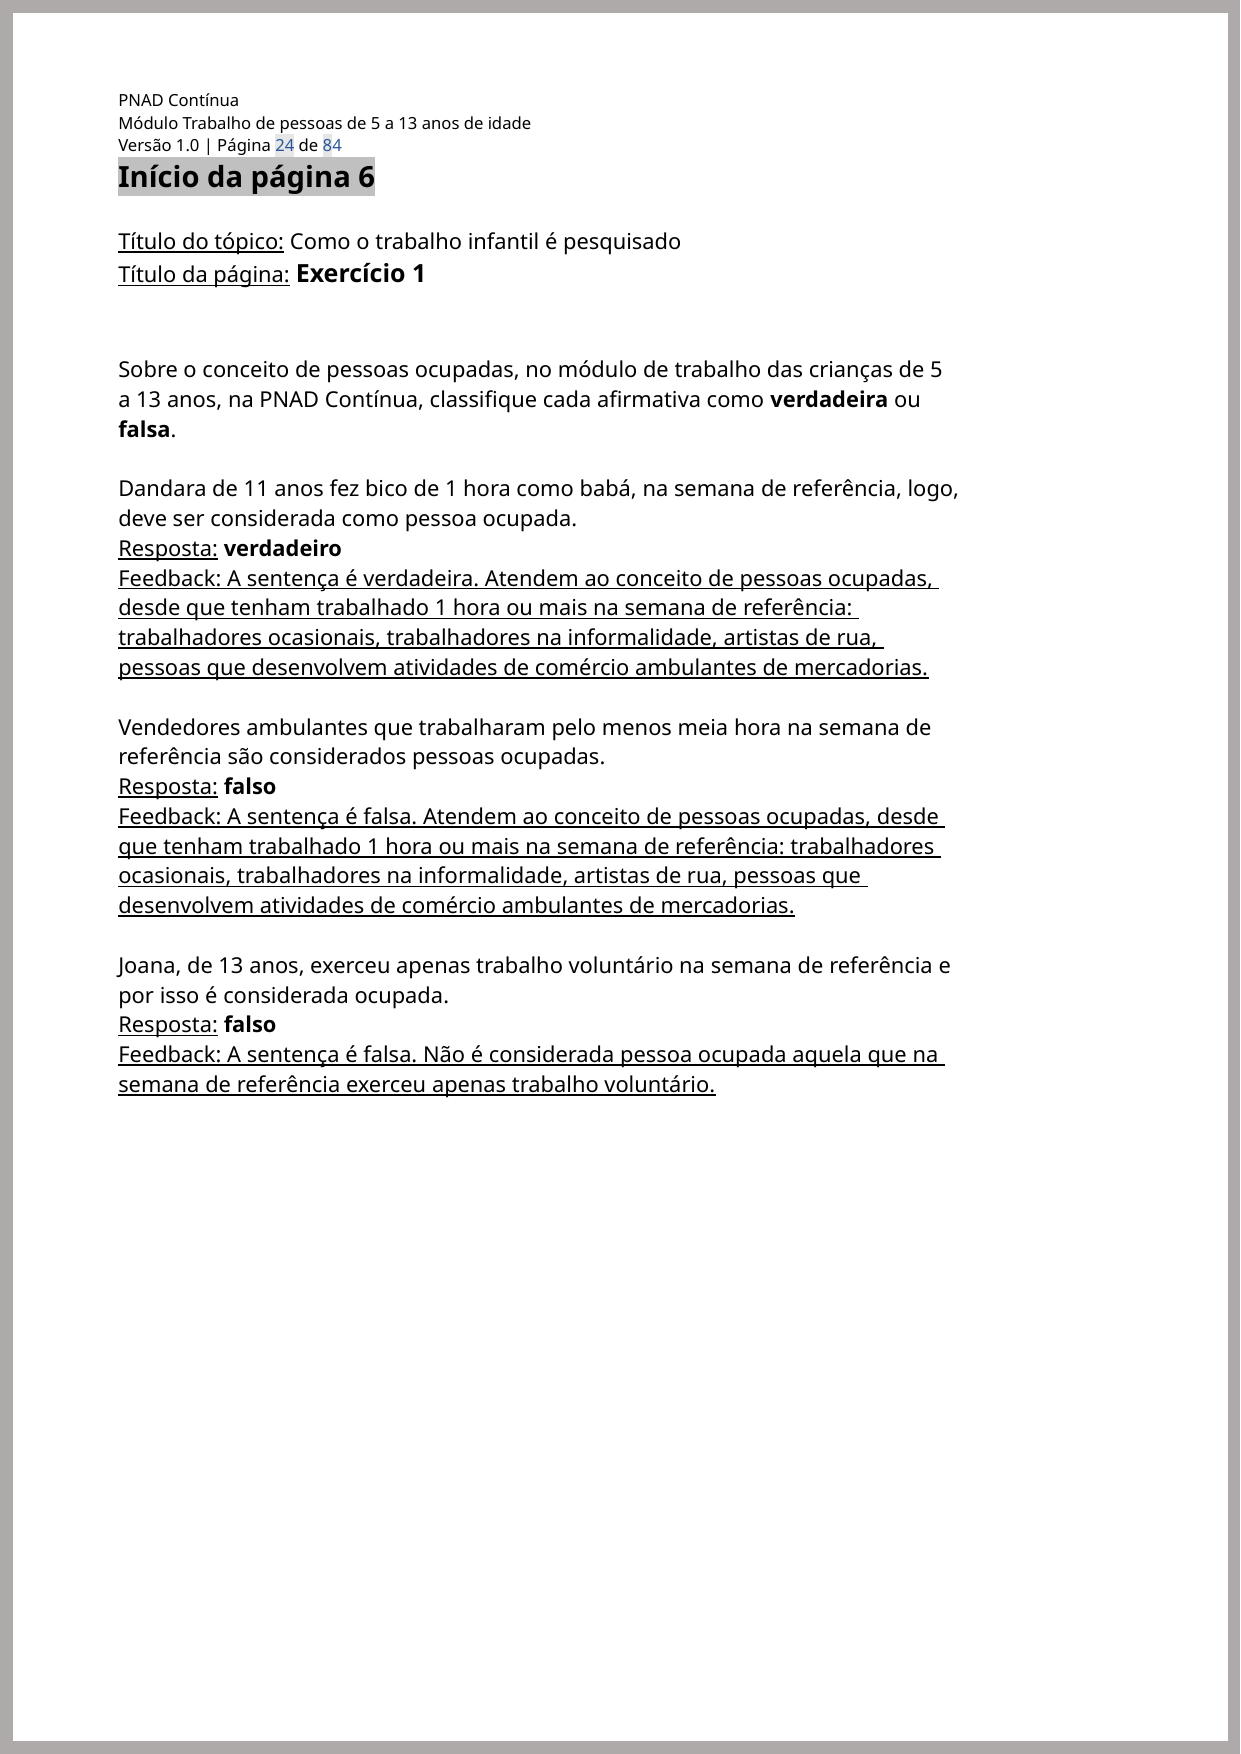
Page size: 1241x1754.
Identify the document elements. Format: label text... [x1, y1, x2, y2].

text Sobre o conceito de pessoas ocupadas, no módulo de trabalho das crianças de 5 a 13 anos, na PNAD Contínua, classifique cada afirmativa como verdadeira ou falsa. [118, 354, 959, 443]
text Feedback: A sentença é falsa. Não é considerada pessoa ocupada aquela que na semana de referência exerceu apenas trabalho voluntário. [118, 1039, 959, 1099]
text Resposta: verdadeiro [118, 533, 959, 562]
text Resposta: falso [118, 1009, 959, 1039]
text Feedback: A sentença é verdadeira. Atendem ao conceito de pessoas ocupadas, desde que tenham trabalhado 1 hora ou mais na semana de referência: trabalhadores ocasionais, trabalhadores na informalidade, artistas de rua, pessoas que desenvolvem atividades de comércio ambulantes de mercadorias. [118, 562, 959, 682]
text Título da página: Exercício 1 [118, 256, 959, 290]
text Vendedores ambulantes que trabalharam pelo menos meia hora na semana de referência são considerados pessoas ocupadas. [118, 711, 959, 771]
text Feedback: A sentença é falsa. Atendem ao conceito de pessoas ocupadas, desde que tenham trabalhado 1 hora ou mais na semana de referência: trabalhadores ocasionais, trabalhadores na informalidade, artistas de rua, pessoas que desenvolvem atividades de comércio ambulantes de mercadorias. [118, 801, 959, 920]
text Resposta: falso [118, 771, 959, 801]
text Dandara de 11 anos fez bico de 1 hora como babá, na semana de referência, logo, deve ser considerada como pessoa ocupada. [118, 473, 959, 533]
text Início da página 6 Título do tópico: Como o trabalho infantil é pesquisado [118, 157, 959, 256]
text Joana, de 13 anos, exerceu apenas trabalho voluntário na semana de referência e por isso é considerada ocupada. [118, 950, 959, 1009]
